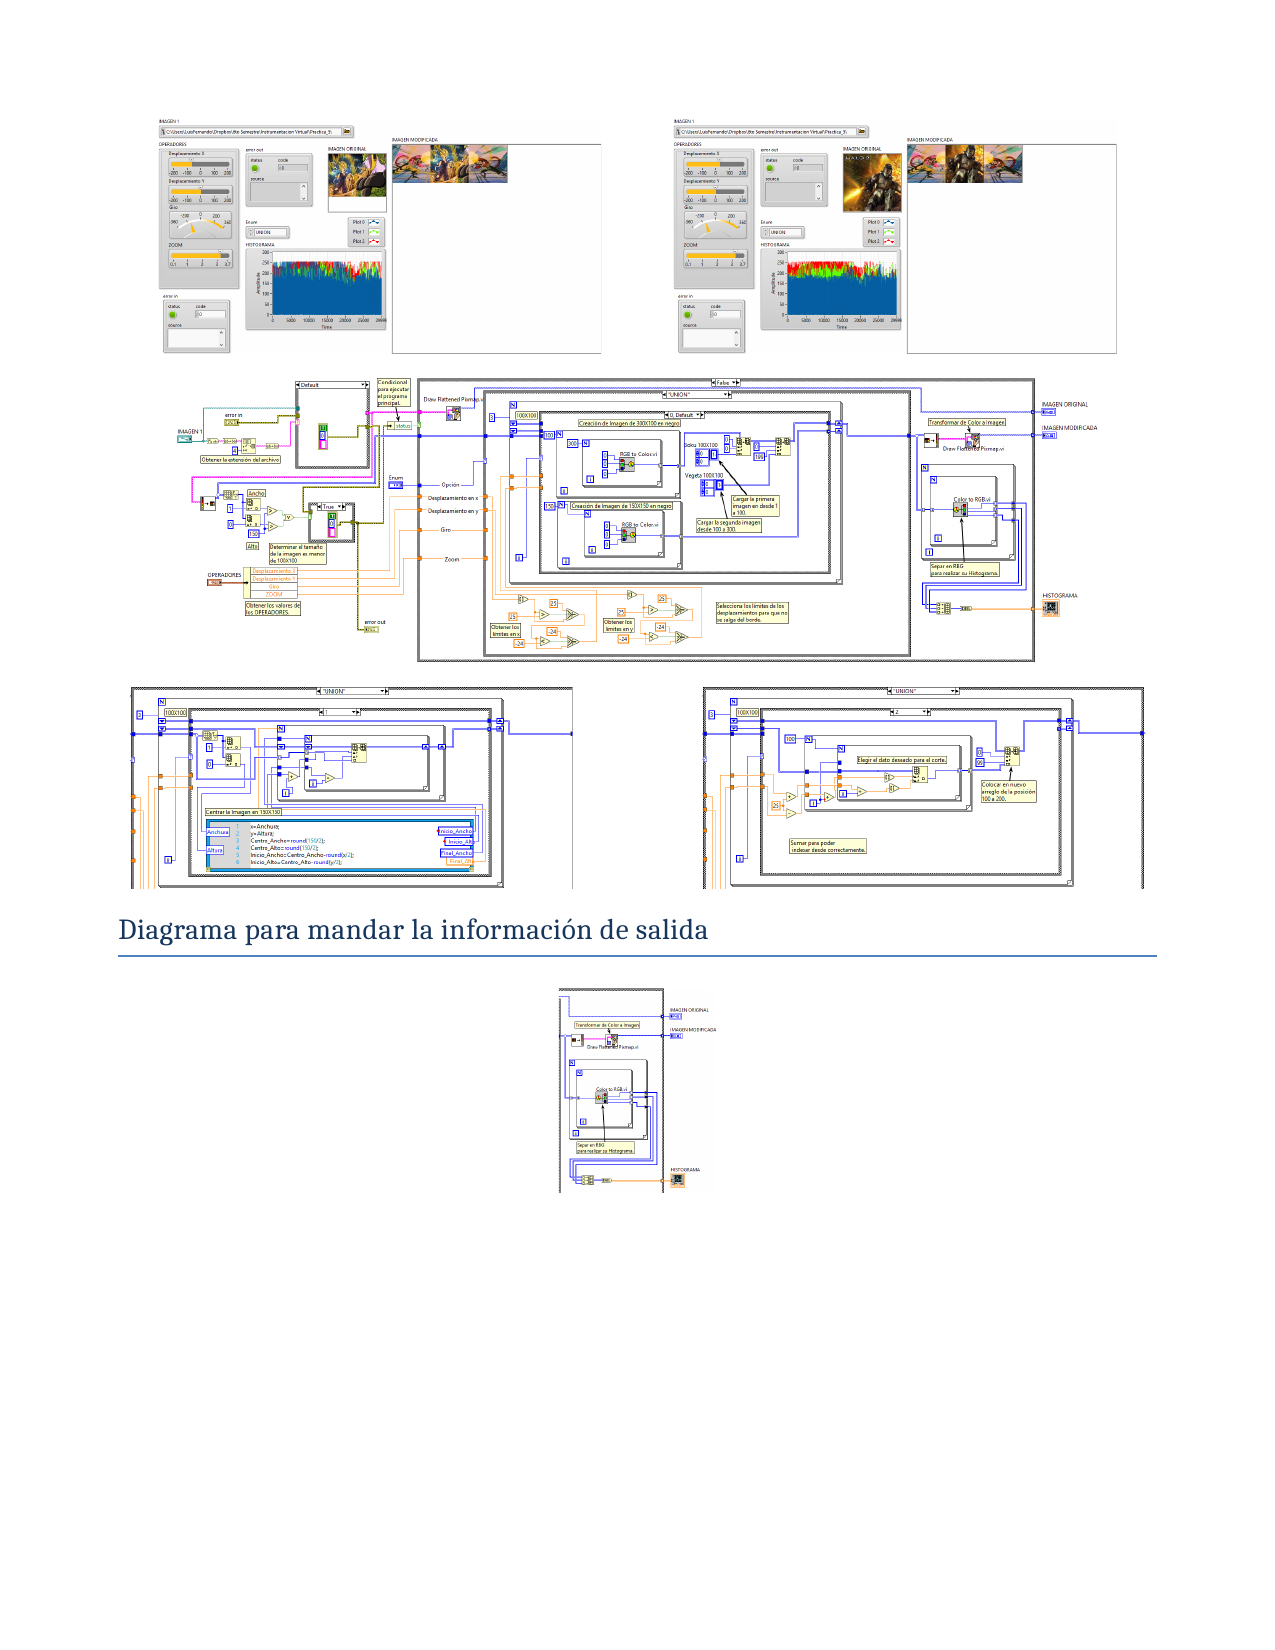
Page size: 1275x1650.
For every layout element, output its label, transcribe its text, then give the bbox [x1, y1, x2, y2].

picture [702, 686, 1146, 889]
picture [129, 686, 573, 889]
picture [158, 118, 602, 354]
picture [558, 988, 717, 1193]
picture [177, 378, 1098, 662]
picture [673, 118, 1117, 354]
title Diagrama para mandar la información de salida [118, 913, 1157, 955]
